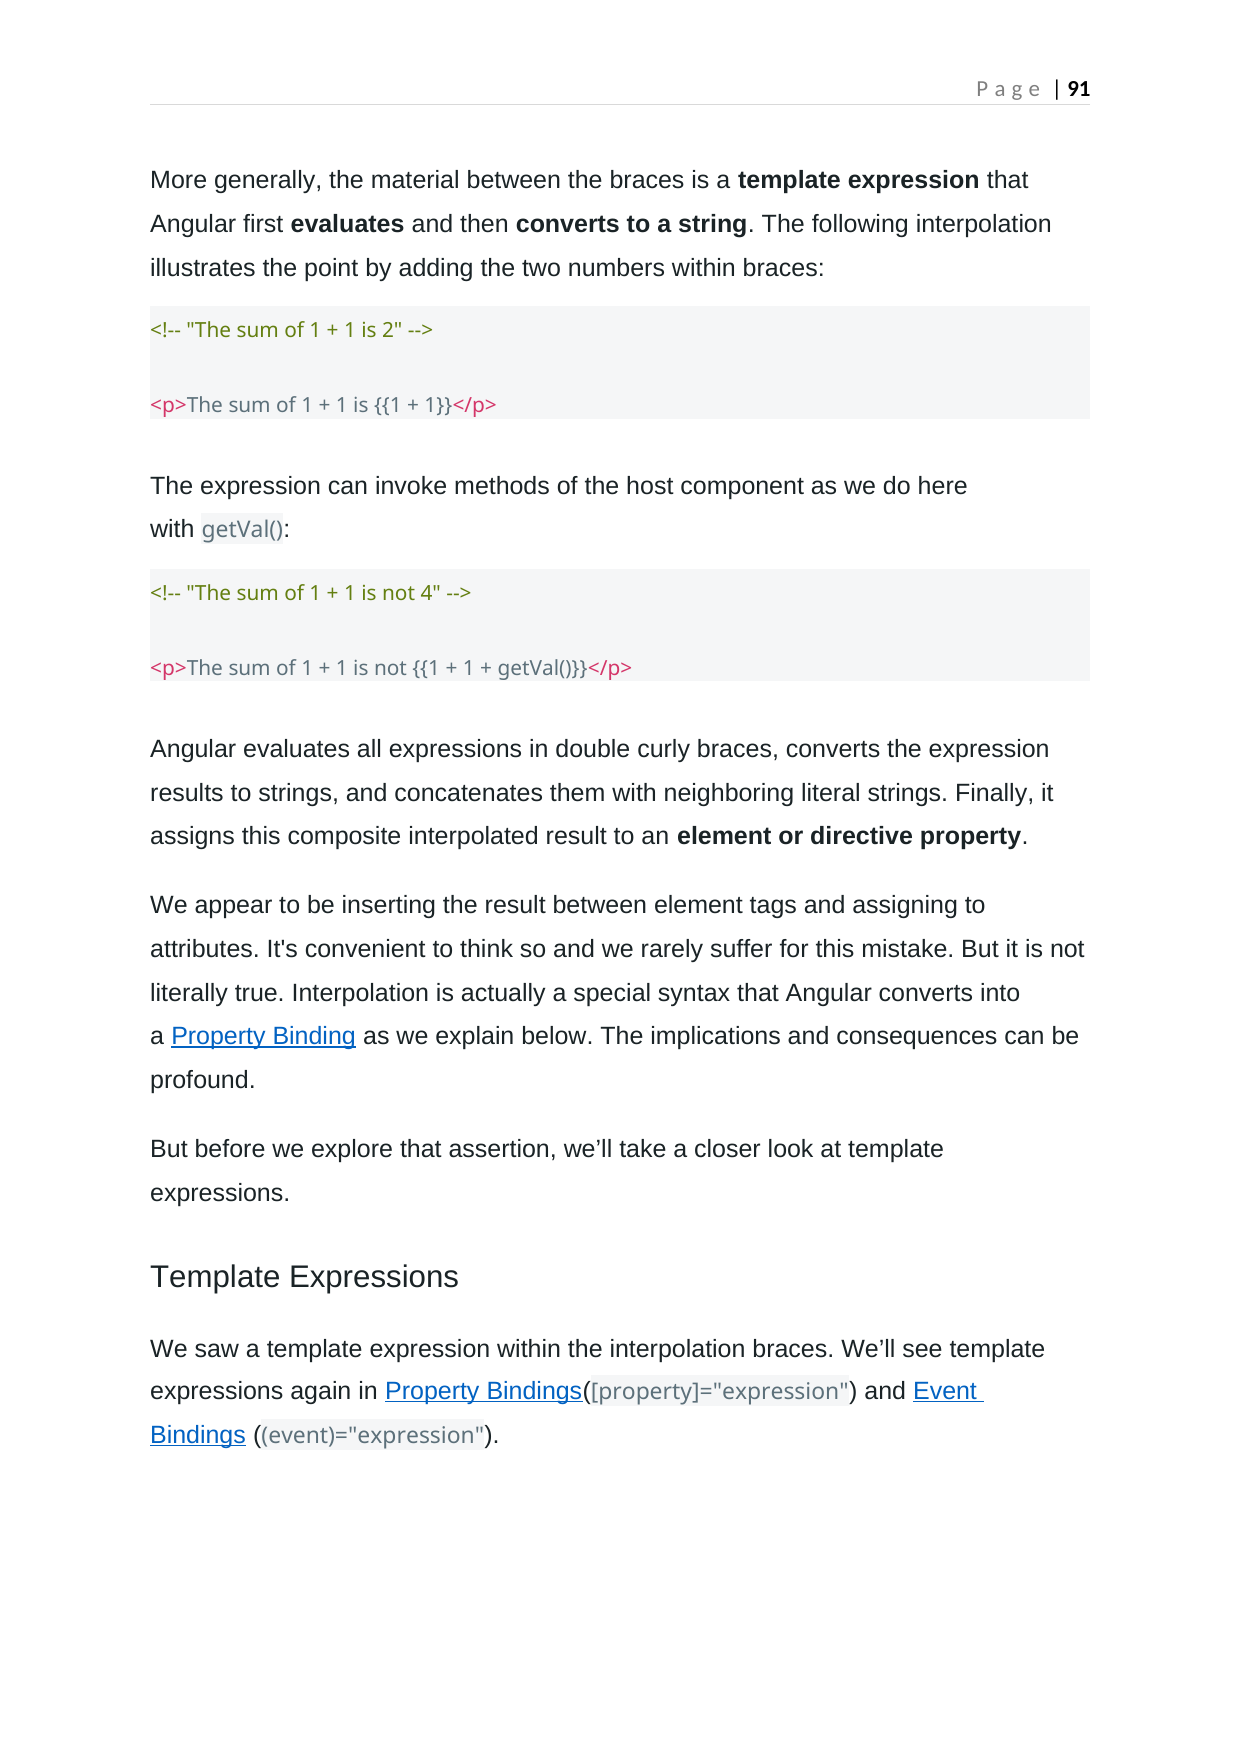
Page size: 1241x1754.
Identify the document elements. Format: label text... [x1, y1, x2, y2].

text But before we explore that assertion, we’ll take a closer look at template expressions. [150, 1119, 1090, 1206]
text <!-- "The sum of 1 + 1 is 2" --> [150, 306, 1090, 344]
text The expression can invoke methods of the host component as we do here with getVal(): [150, 456, 1090, 544]
text We saw a template expression within the interpolation braces. We’ll see template expressions again in Property Bindings([property]="expression") and Event Bindings ((event)="expression"). [150, 1319, 1090, 1450]
text Angular evaluates all expressions in double curly braces, converts the expression results to strings, and concatenates them with neighboring literal strings. Finally, it assigns this composite interpolated result to an element or directive property. [150, 719, 1090, 850]
text We appear to be inserting the result between element tags and assigning to attributes. It's convenient to think so and we rarely suffer for this mistake. But it is not literally true. Interpolation is actually a special syntax that Angular converts into a Property Binding as we explain below. The implications and consequences can be profound. [150, 875, 1090, 1094]
subtitle Template Expressions [150, 1231, 1090, 1294]
text <p>The sum of 1 + 1 is not {{1 + 1 + getVal()}}</p> [150, 644, 1090, 681]
text <p>The sum of 1 + 1 is {{1 + 1}}</p> [150, 381, 1090, 419]
text More generally, the material between the braces is a template expression that Angular first evaluates and then converts to a string. The following interpolation illustrates the point by adding the two numbers within braces: [150, 150, 1090, 281]
text <!-- "The sum of 1 + 1 is not 4" --> [150, 569, 1090, 606]
